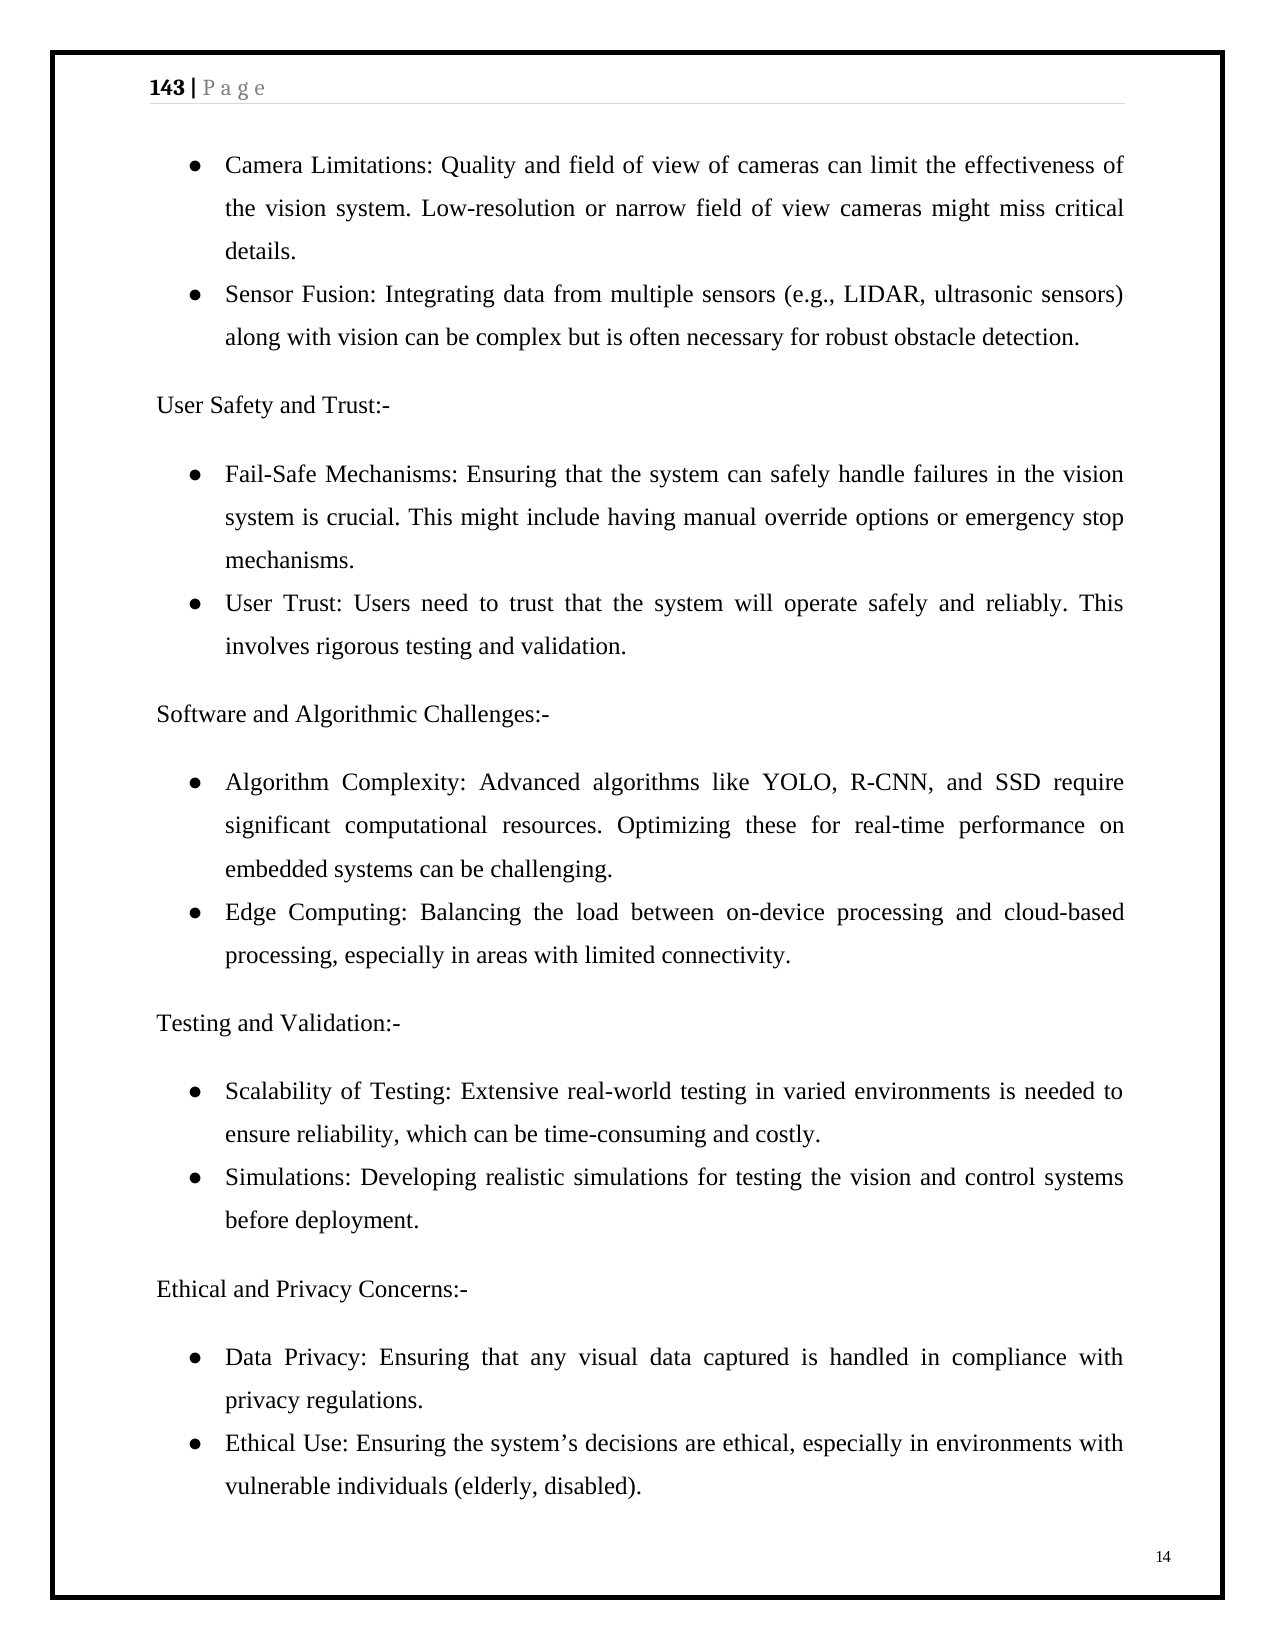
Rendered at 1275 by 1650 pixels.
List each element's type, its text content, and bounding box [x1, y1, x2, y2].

list Ethical Use: Ensuring the system’s decisions are ethical, especially in environments with vulnerable individuals (elderly, disabled). [187, 1428, 1125, 1500]
list Data Privacy: Ensuring that any visual data captured is handled in compliance with privacy regulations. [187, 1342, 1125, 1414]
list Scalability of Testing: Extensive real-world testing in varied environments is needed to ensure reliability, which can be time-consuming and costly. [187, 1076, 1125, 1148]
subtitle User Safety and Trust:- [150, 391, 1125, 419]
list Sensor Fusion: Integrating data from multiple sensors (e.g., LIDAR, ultrasonic sensors) along with vision can be complex but is often necessary for robust obstacle detection. [187, 279, 1125, 351]
subtitle Software and Algorithmic Challenges:- [150, 699, 1125, 728]
list User Trust: Users need to trust that the system will operate safely and reliably. This involves rigorous testing and validation. [187, 588, 1125, 660]
subtitle Testing and Validation:- [150, 1008, 1125, 1037]
list Simulations: Developing realistic simulations for testing the vision and control systems before deployment. [187, 1162, 1125, 1234]
list Algorithm Complexity: Advanced algorithms like YOLO, R-CNN, and SSD require significant computational resources. Optimizing these for real-time performance on embedded systems can be challenging. [187, 767, 1125, 882]
list Camera Limitations: Quality and field of view of cameras can limit the effectiveness of the vision system. Low-resolution or narrow field of view cameras might miss critical details. [187, 150, 1125, 265]
list Fail-Safe Mechanisms: Ensuring that the system can safely handle failures in the vision system is crucial. This might include having manual override options or emergency stop mechanisms. [187, 459, 1125, 574]
list Edge Computing: Balancing the load between on-device processing and cloud-based processing, especially in areas with limited connectivity. [187, 897, 1125, 969]
subtitle Ethical and Privacy Concerns:- [150, 1274, 1125, 1302]
